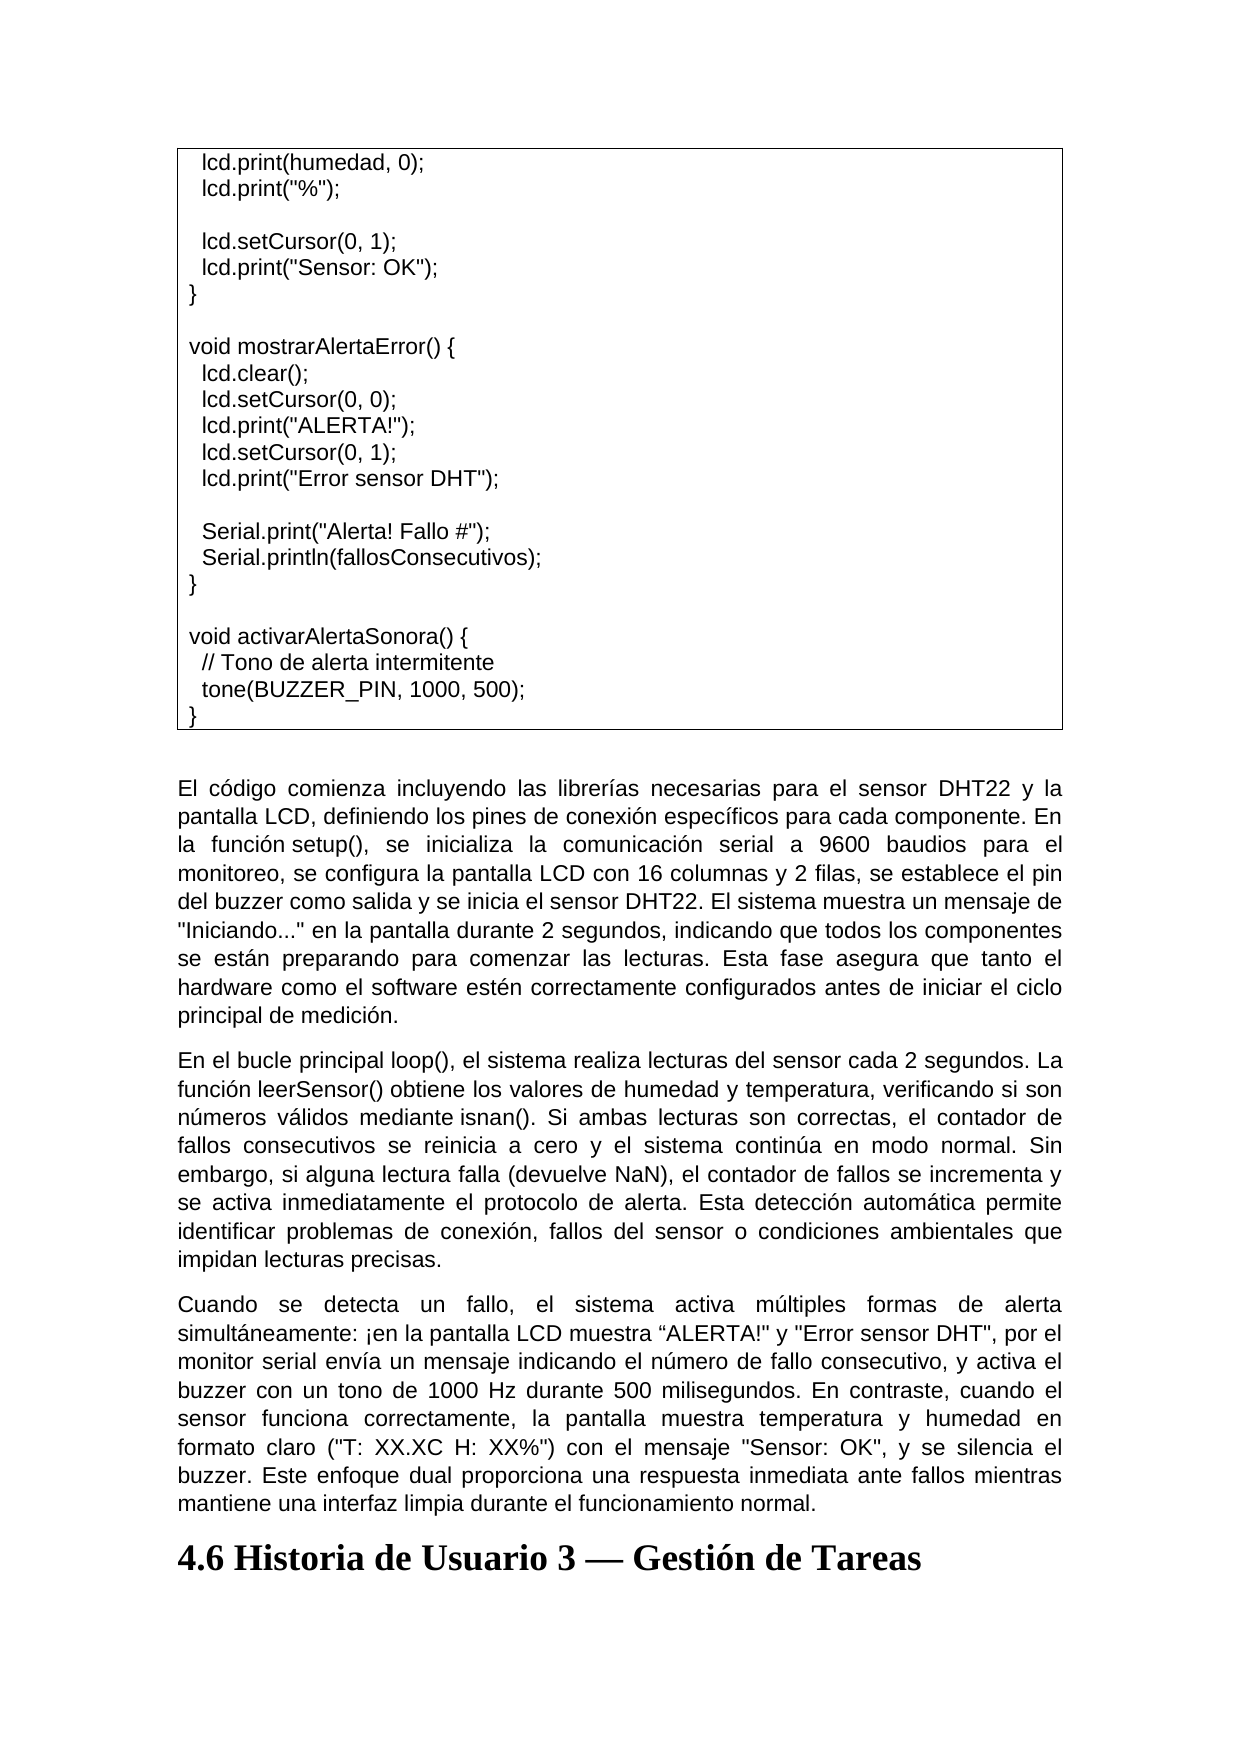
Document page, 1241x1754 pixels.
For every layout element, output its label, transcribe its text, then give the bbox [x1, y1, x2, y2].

text El código comienza incluyendo las librerías necesarias para el sensor DHT22 y la pantalla LCD, definiendo los pines de conexión específicos para cada componente. En la función setup(), se inicializa la comunicación serial a 9600 baudios para el monitoreo, se configura la pantalla LCD con 16 columnas y 2 filas, se establece el pin del buzzer como salida y se inicia el sensor DHT22. El sistema muestra un mensaje de "Iniciando..." en la pantalla durante 2 segundos, indicando que todos los componentes se están preparando para comenzar las lecturas. Esta fase asegura que tanto el hardware como el software estén correctamente configurados antes de iniciar el ciclo principal de medición. [177, 774, 1063, 1028]
text Cuando se detecta un fallo, el sistema activa múltiples formas de alerta simultáneamente: ¡en la pantalla LCD muestra “ALERTA!" y "Error sensor DHT", por el monitor serial envía un mensaje indicando el número de fallo consecutivo, y activa el buzzer con un tono de 1000 Hz durante 500 milisegundos. En contraste, cuando el sensor funciona correctamente, la pantalla muestra temperatura y humedad en formato claro ("T: XX.XC H: XX%") con el mensaje "Sensor: OK", y se silencia el buzzer. Este enfoque dual proporciona una respuesta inmediata ante fallos mientras mantiene una interfaz limpia durante el funcionamiento normal. [177, 1291, 1063, 1517]
subtitle 4.6 Historia de Usuario 3 — Gestión de Tareas [177, 1536, 1063, 1579]
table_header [178, 149, 1062, 728]
text En el bucle principal loop(), el sistema realiza lecturas del sensor cada 2 segundos. La función leerSensor() obtiene los valores de humedad y temperatura, verificando si son números válidos mediante isnan(). Si ambas lecturas son correctas, el contador de fallos consecutivos se reinicia a cero y el sistema continúa en modo normal. Sin embargo, si alguna lectura falla (devuelve NaN), el contador de fallos se incrementa y se activa inmediatamente el protocolo de alerta. Esta detección automática permite identificar problemas de conexión, fallos del sensor o condiciones ambientales que impidan lecturas precisas. [177, 1047, 1063, 1273]
